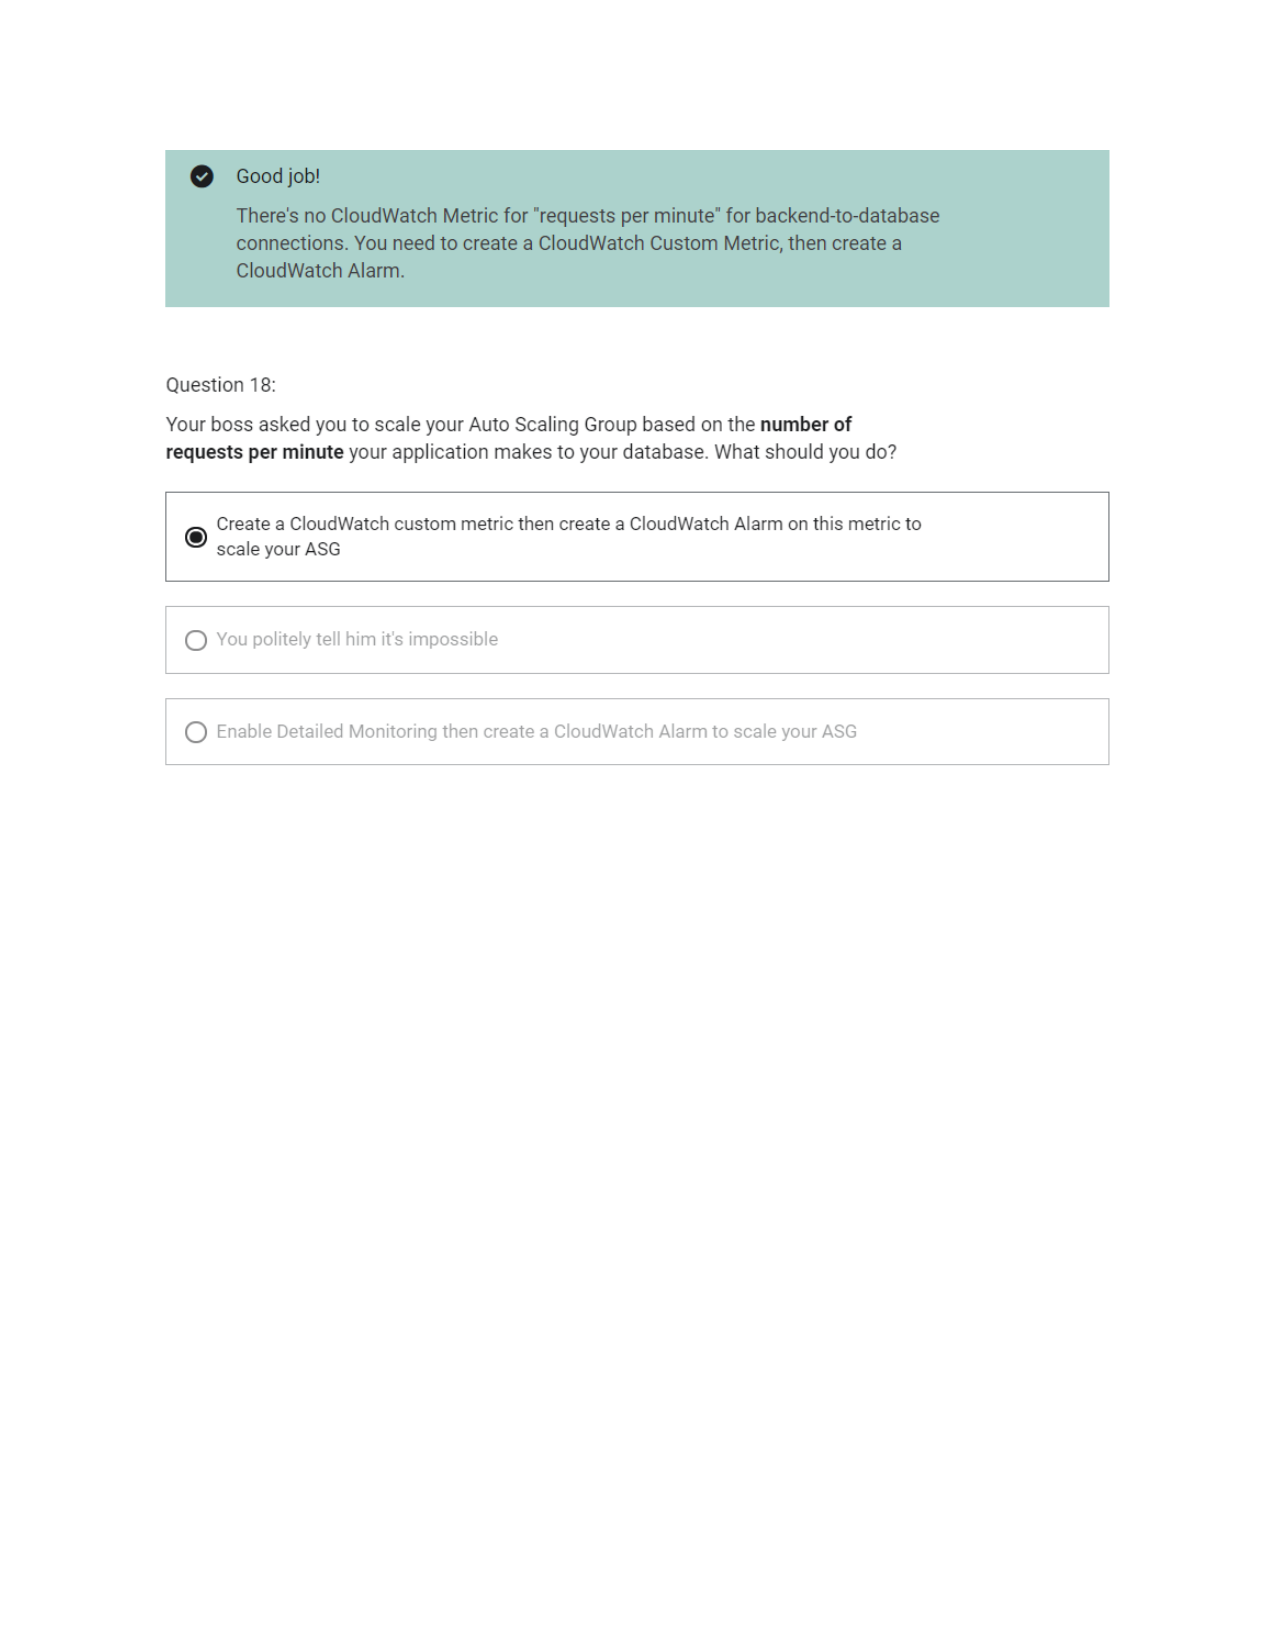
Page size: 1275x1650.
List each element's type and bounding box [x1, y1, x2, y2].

picture [150, 150, 1125, 774]
